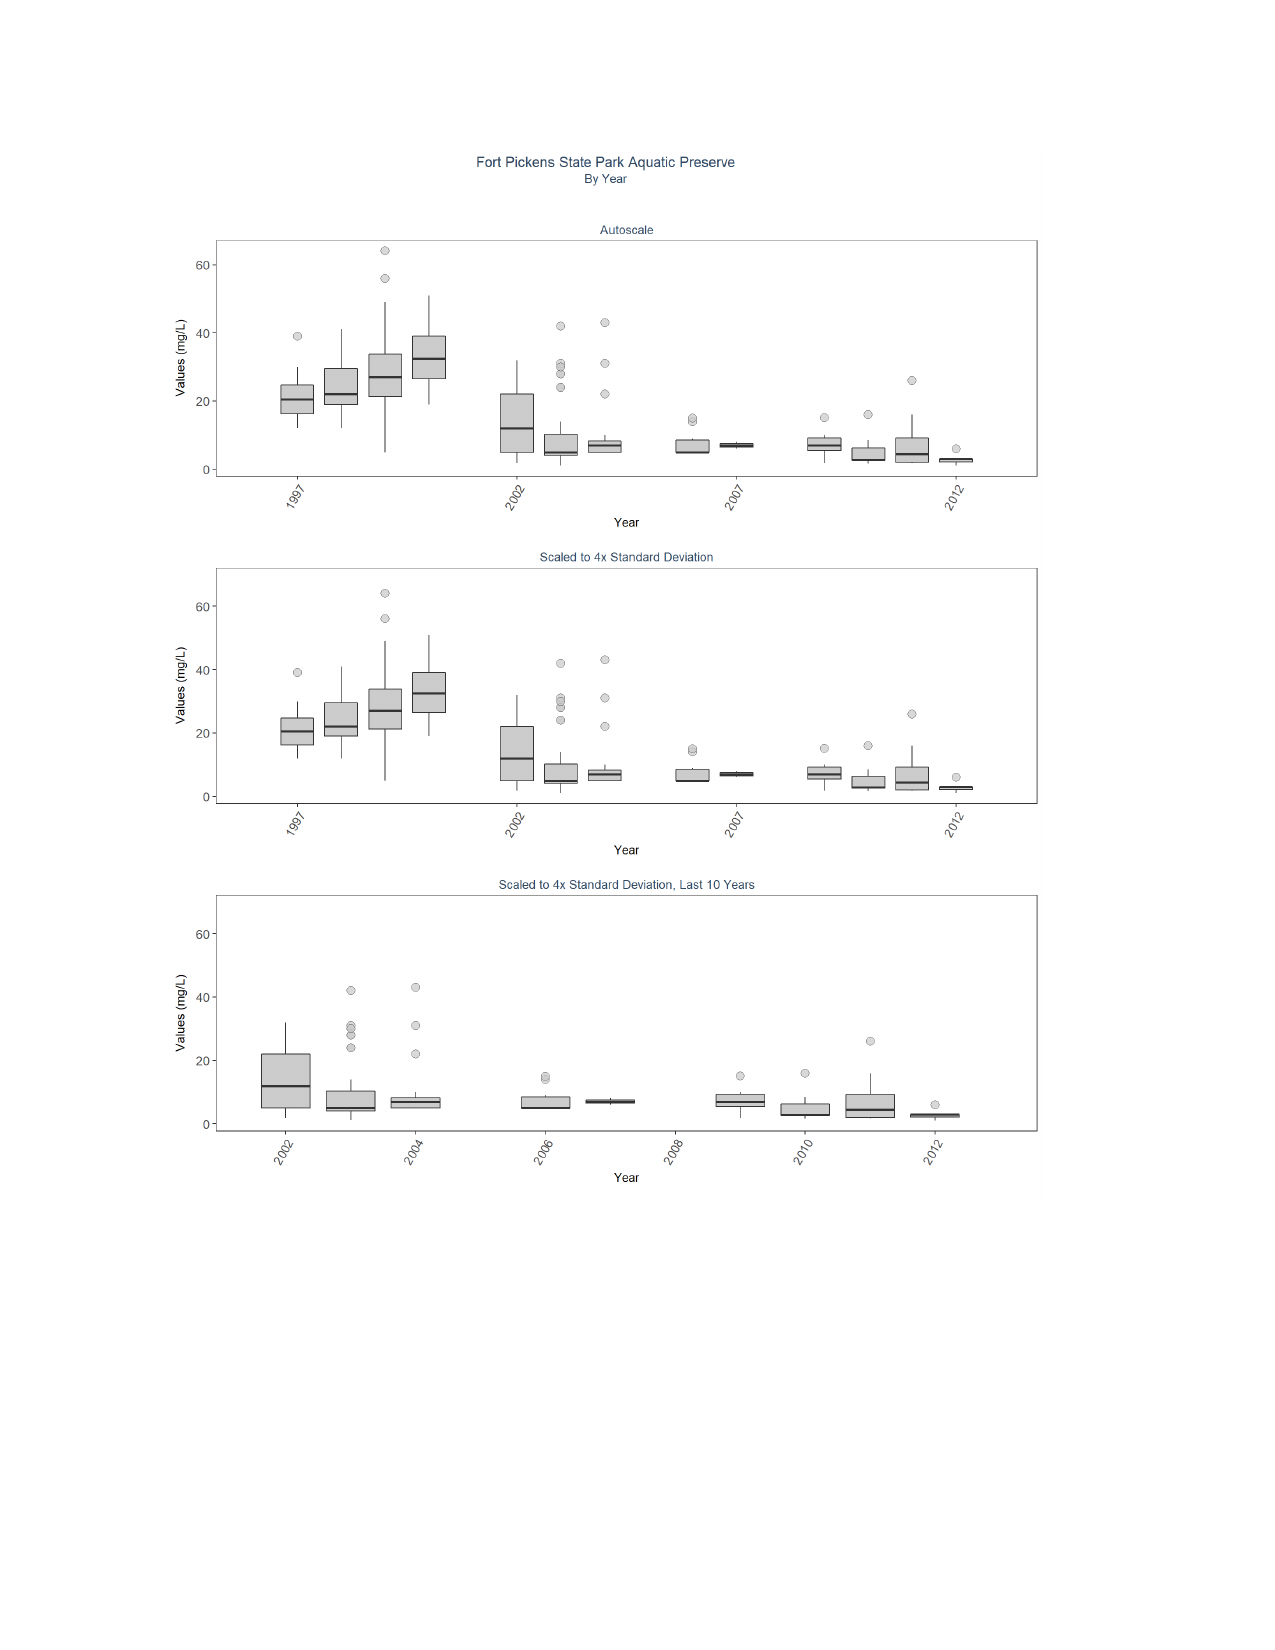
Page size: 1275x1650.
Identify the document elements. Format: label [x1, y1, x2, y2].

picture [168, 150, 1044, 1200]
